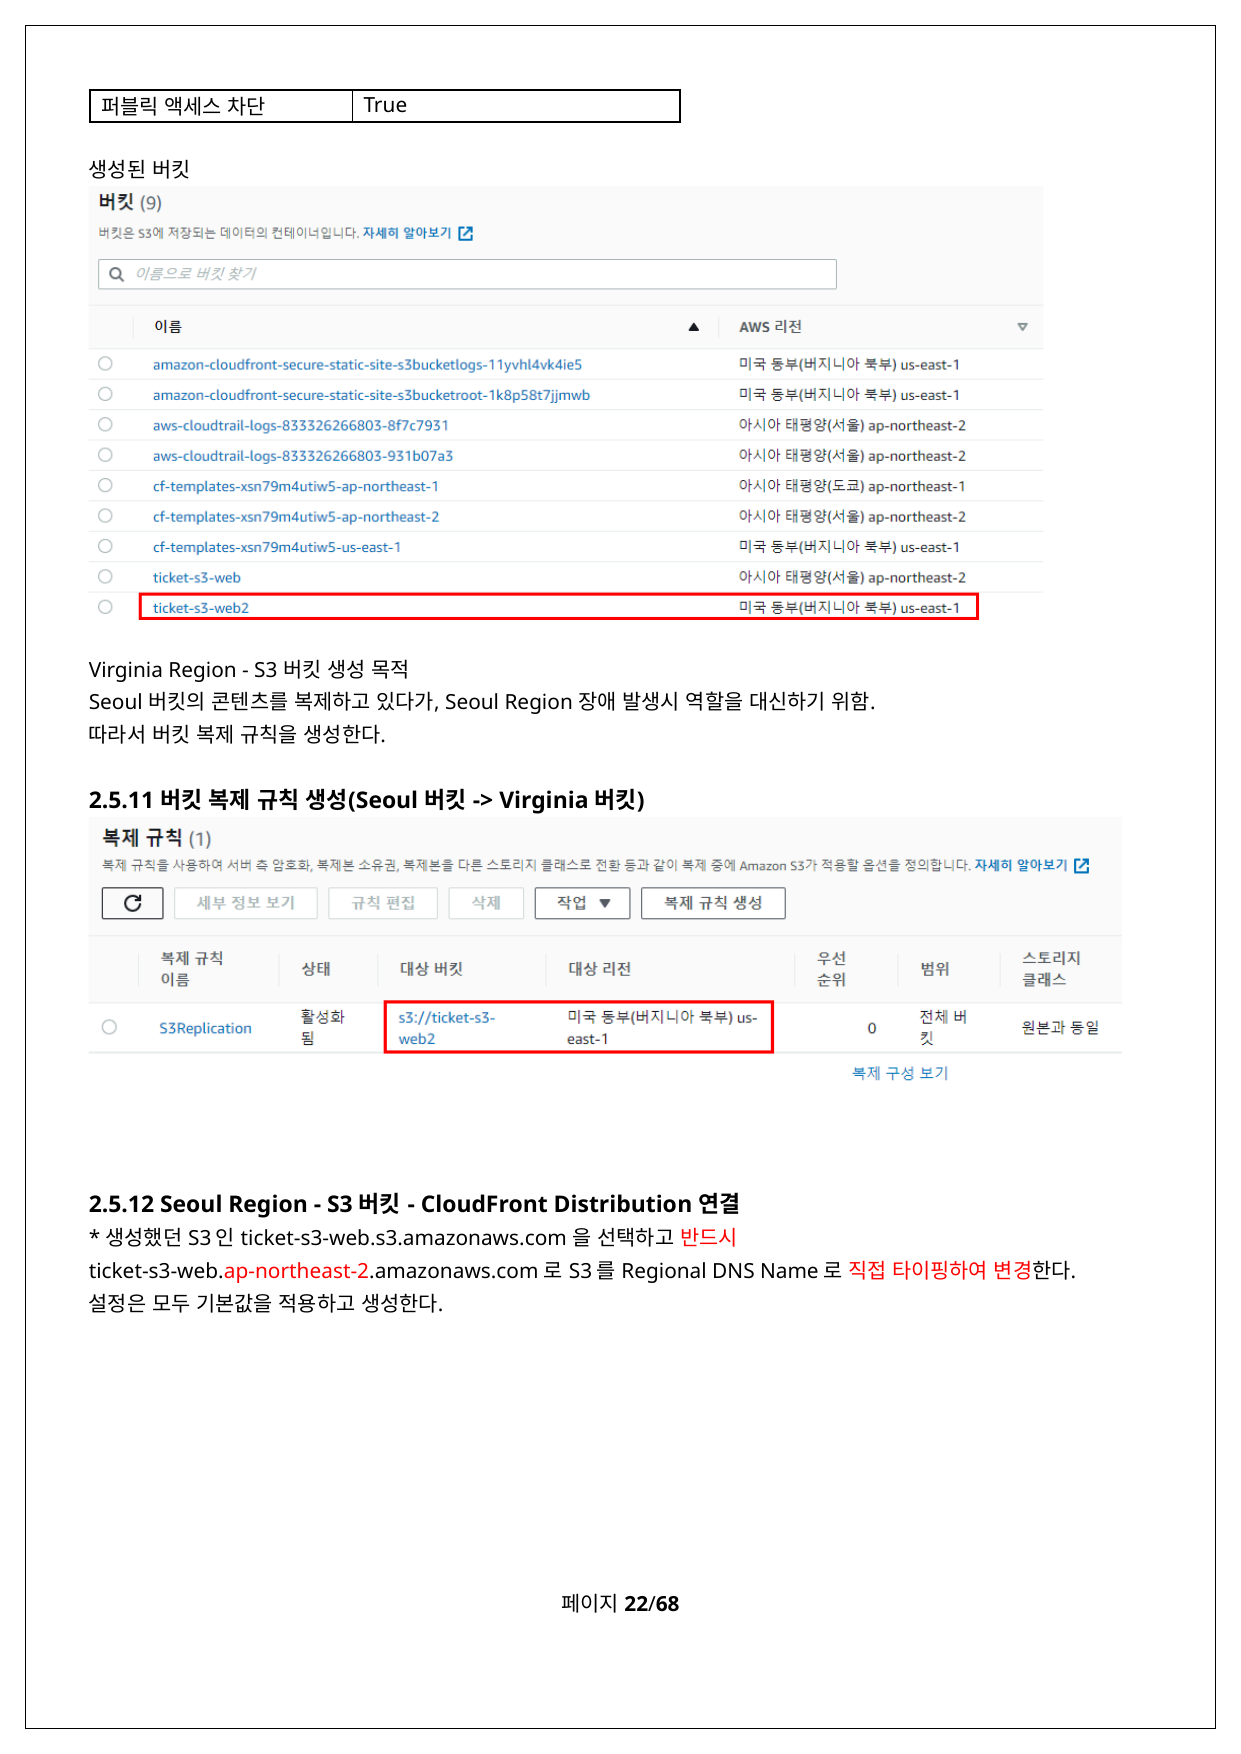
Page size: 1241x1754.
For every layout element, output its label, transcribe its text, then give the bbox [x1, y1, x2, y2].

text Virginia Region - S3 버킷 생성 목적 [88, 653, 1152, 683]
text 따라서 버킷 복제 규칙을 생성한다. [88, 718, 1152, 748]
table_cell 퍼블릭 액세스 차단 [91, 91, 352, 121]
text 설정은 모두 기본값을 적용하고 생성한다. [88, 1287, 1152, 1317]
text Seoul 버킷의 콘텐츠를 복제하고 있다가, Seoul Region 장애 발생시 역할을 대신하기 위함. [88, 686, 1152, 716]
table_cell True [353, 91, 679, 121]
picture [88, 817, 1123, 1092]
text * 생성했던 S3인 ticket-s3-web.s3.amazonaws.com 을 선택하고 반드시 [88, 1222, 1152, 1252]
subtitle 2.5.11 버킷 복제 규칙 생성(Seoul 버킷 -> Virginia 버킷) [88, 782, 1152, 815]
text 생성된 버킷 [88, 153, 1152, 184]
subtitle 2.5.12 Seoul Region - S3 버킷 - CloudFront Distribution 연결 [88, 1186, 1152, 1219]
picture [88, 186, 1044, 620]
text ticket-s3-web.ap-northeast-2.amazonaws.com 로 S3를 Regional DNS Name로 직접 타이핑하여 변경한다. [88, 1254, 1152, 1284]
